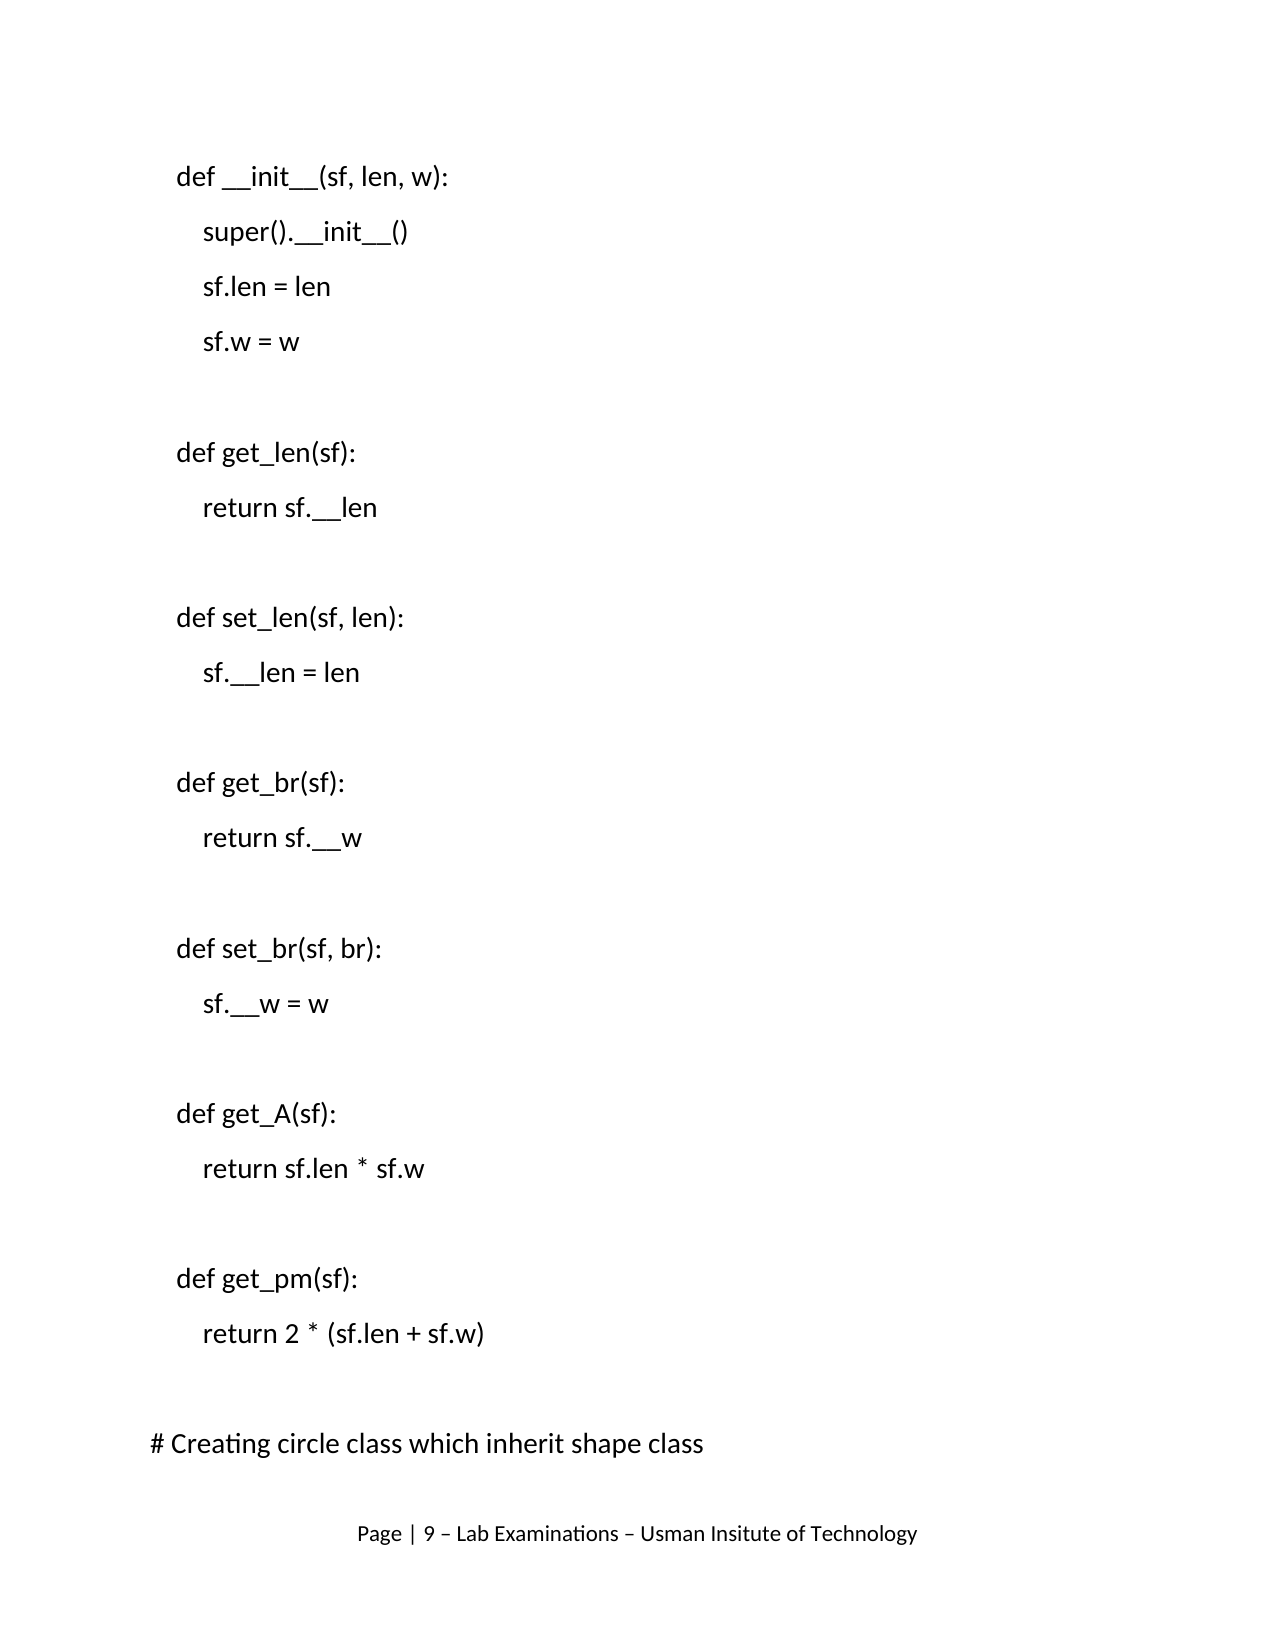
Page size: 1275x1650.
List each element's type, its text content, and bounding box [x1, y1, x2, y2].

text def __init__(sf, len, w): [150, 158, 1125, 194]
text super().__init__() [150, 213, 1125, 249]
text return 2 * (sf.len + sf.w) [150, 1315, 1125, 1351]
text return sf.len * sf.w [150, 1150, 1125, 1186]
text return sf.__w [150, 819, 1125, 855]
text sf.__len = len [150, 654, 1125, 690]
text def get_pm(sf): [150, 1260, 1125, 1296]
text def set_len(sf, len): [150, 599, 1125, 635]
text return sf.__len [150, 489, 1125, 524]
text def get_br(sf): [150, 764, 1125, 800]
text def set_br(sf, br): [150, 930, 1125, 965]
text sf.len = len [150, 268, 1125, 304]
text # Creating circle class which inherit shape class [150, 1426, 1125, 1461]
text def get_len(sf): [150, 434, 1125, 469]
text sf.w = w [150, 323, 1125, 359]
text sf.__w = w [150, 985, 1125, 1020]
text def get_A(sf): [150, 1095, 1125, 1131]
